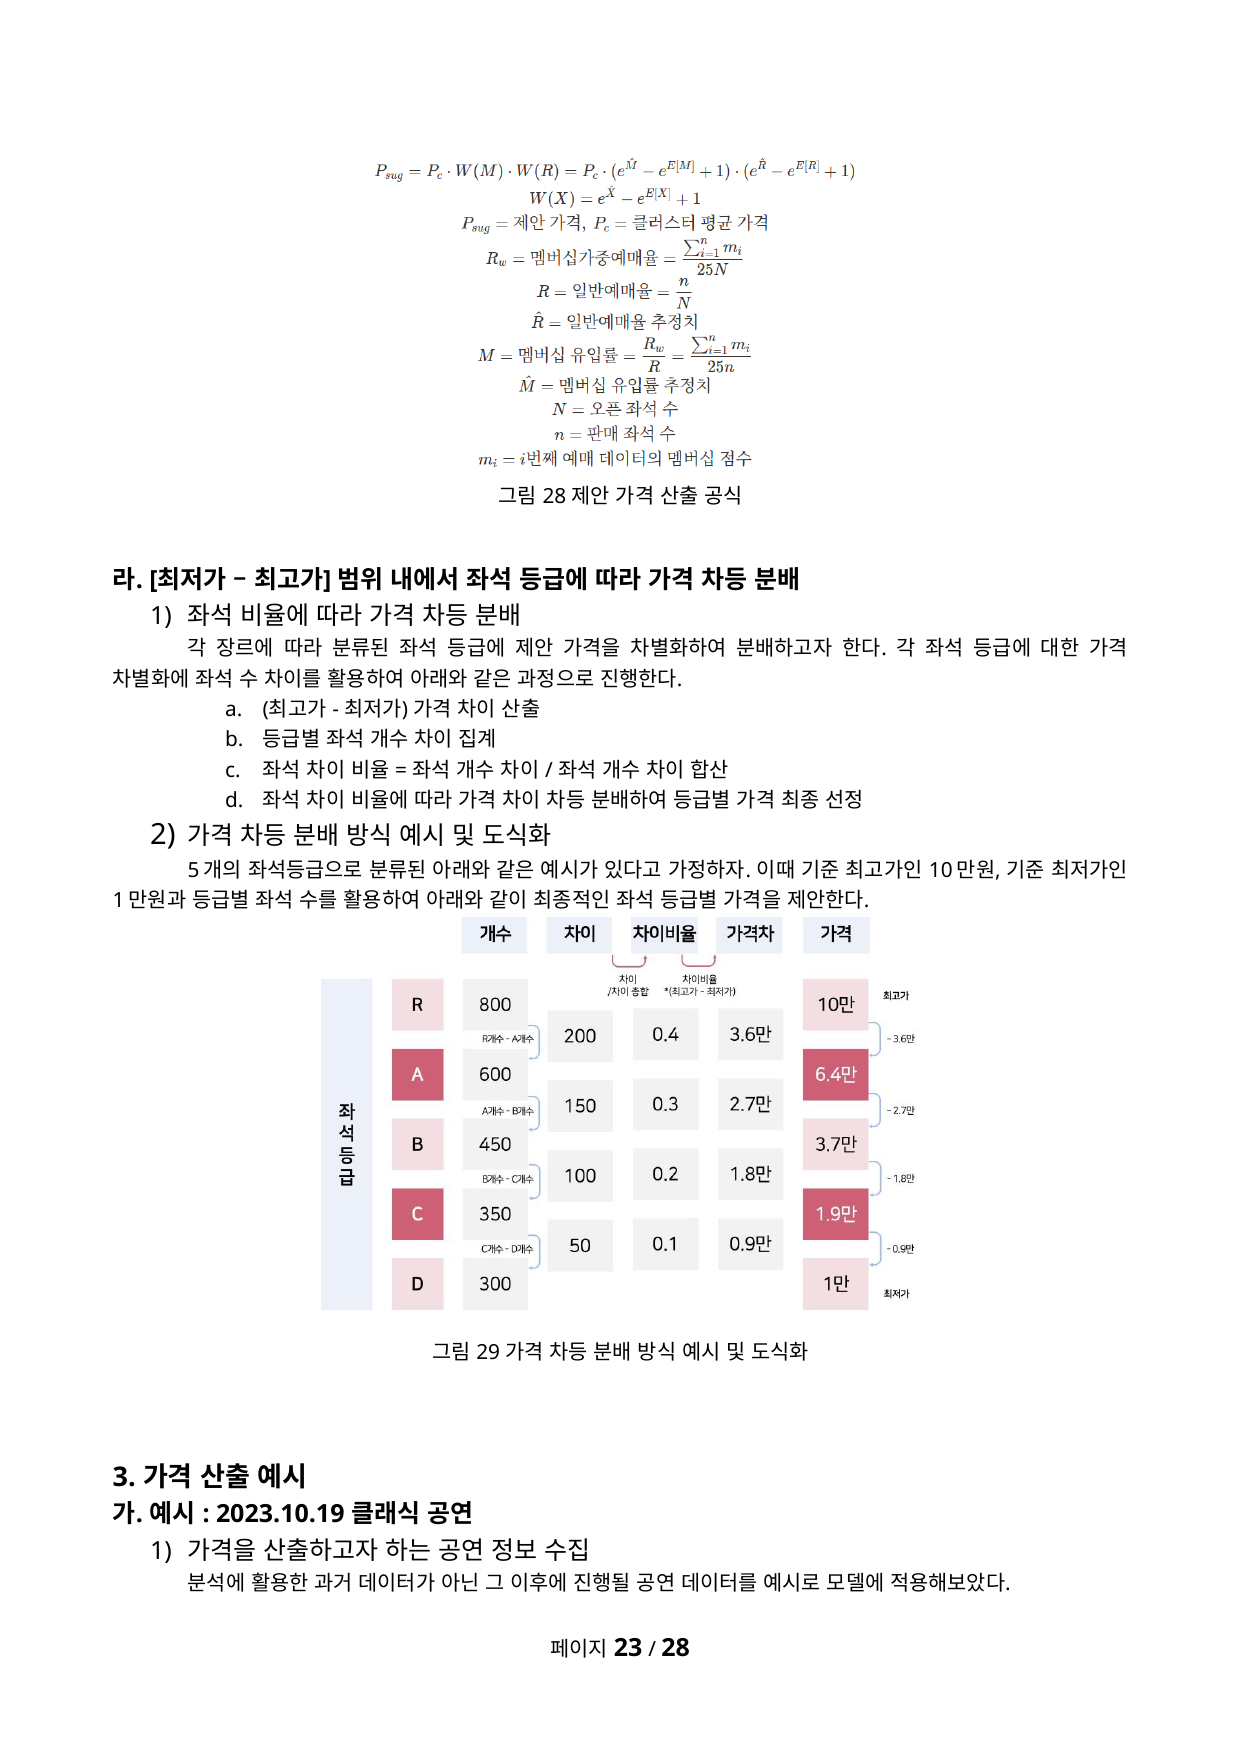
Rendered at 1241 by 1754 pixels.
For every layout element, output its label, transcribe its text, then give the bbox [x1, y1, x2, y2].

text 분석에 활용한 과거 데이터가 아닌 그 이후에 진행될 공연 데이터를 예시로 모델에 적용해보았다. [112, 1566, 1128, 1597]
text 5개의 좌석등급으로 분류된 아래와 같은 예시가 있다고 가정하자. 이때 기준 최고가인 10만원, 기준 최저가인 1만원과 등급별 좌석 수를 활용하여 아래와 같이 최종적인 좌석 등급별 가격을 제안한다. [112, 853, 1128, 914]
text 각 장르에 따라 분류된 좌석 등급에 제안 가격을 차별화하여 분배하고자 한다. 각 좌석 등급에 대한 가격 차별화에 좌석 수 차이를 활용하여 아래와 같은 과정으로 진행한다. [112, 632, 1128, 692]
text 3. 가격 산출 예시 [112, 1454, 1128, 1494]
text 라. [최저가 – 최고가] 범위 내에서 좌석 등급에 따라 가격 차등 분배 [112, 559, 1128, 595]
list 가격을 산출하고자 하는 공연 정보 수집 [150, 1530, 1128, 1566]
list 가격 차등 분배 방식 예시 및 도식화 [150, 813, 1128, 853]
list (최고가 - 최저가) 가격 차이 산출 [225, 692, 1128, 723]
text 가. 예시 : 2023.10.19 클래식 공연 [112, 1494, 1128, 1530]
list 좌석 차이 비율에 따라 가격 차이 차등 분배하여 등급별 가격 최종 선정 [225, 783, 1128, 813]
picture [316, 913, 924, 1315]
list 등급별 좌석 개수 차이 집계 [225, 723, 1128, 753]
text 그림 28 제안 가격 산출 공식 [112, 479, 1128, 510]
text 그림 29 가격 차등 분배 방식 예시 및 도식화 [112, 1335, 1128, 1366]
picture [362, 150, 878, 480]
list 좌석 차이 비율 = 좌석 개수 차이 / 좌석 개수 차이 합산 [225, 753, 1128, 783]
list 좌석 비율에 따라 가격 차등 분배 [150, 595, 1128, 632]
